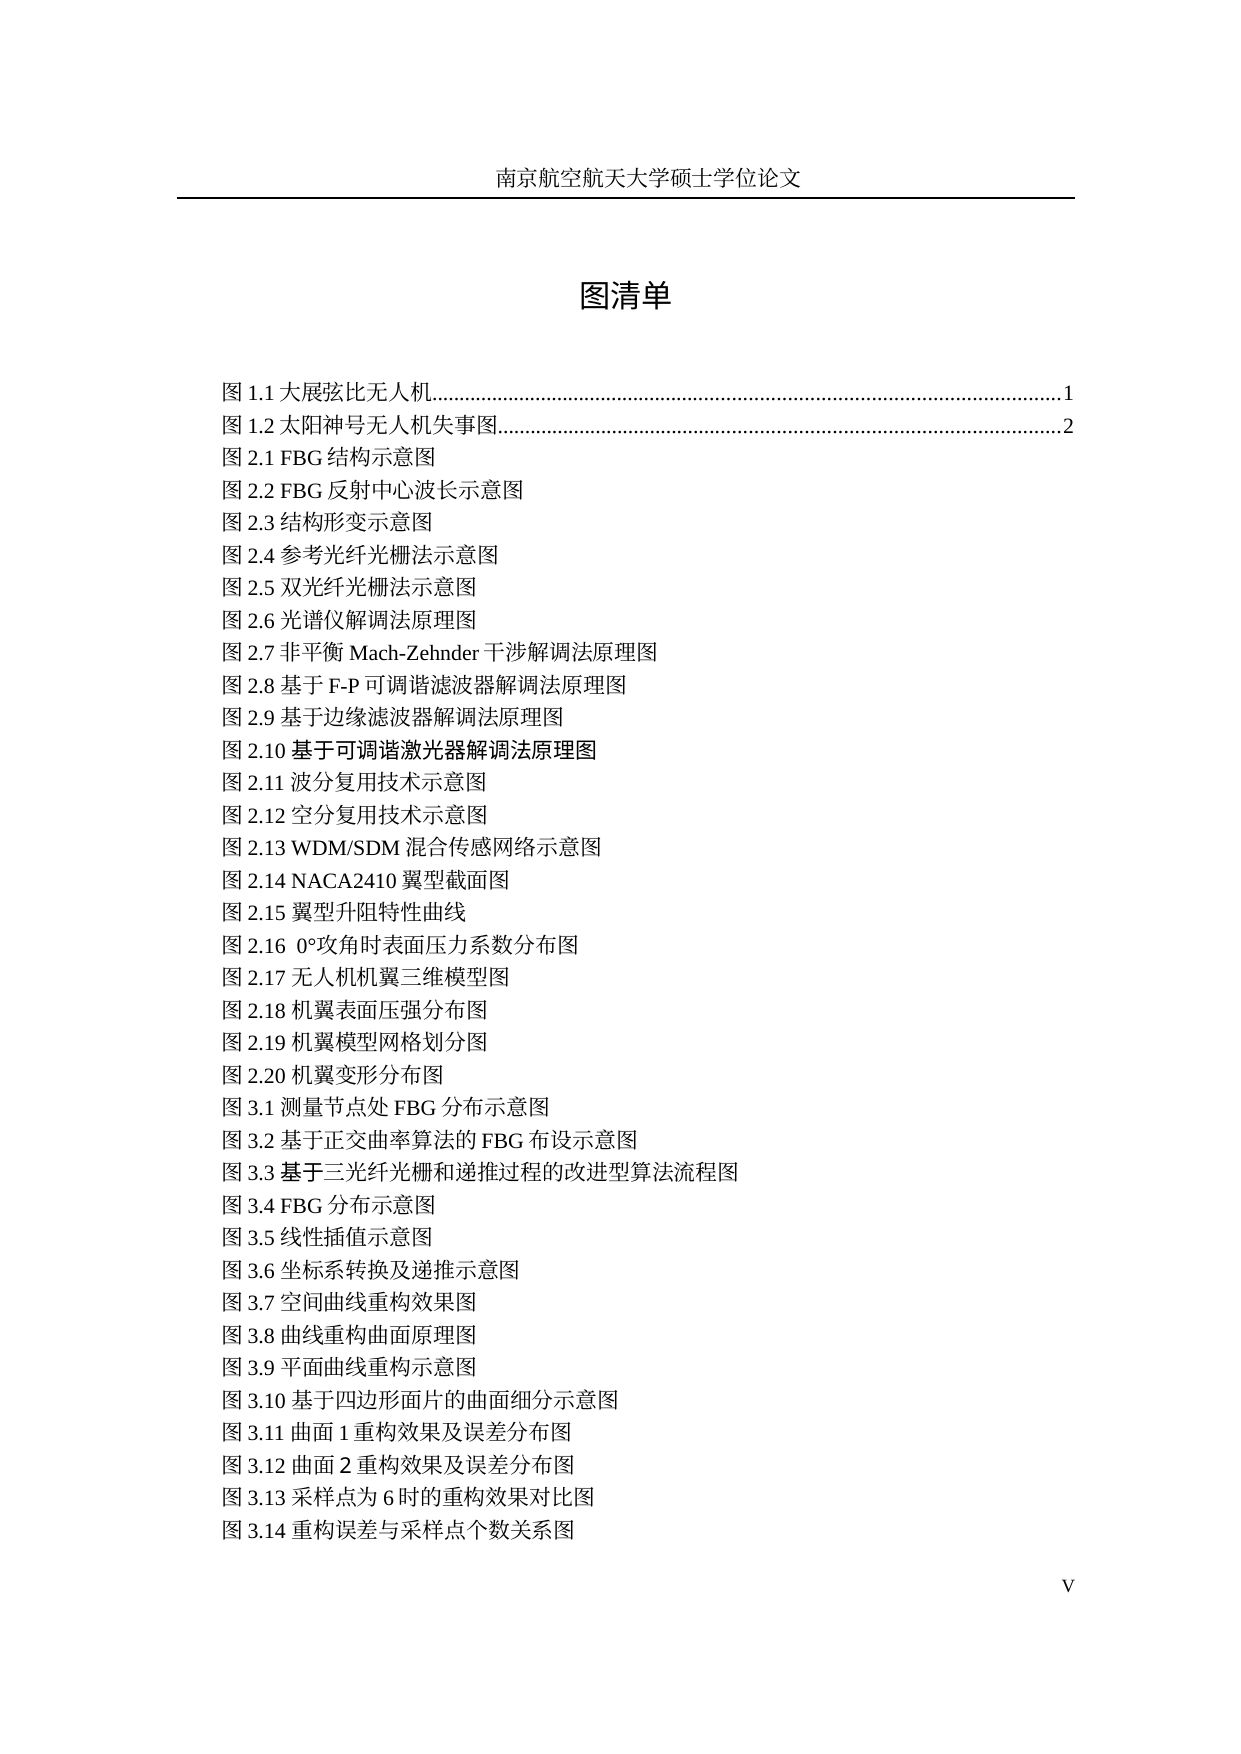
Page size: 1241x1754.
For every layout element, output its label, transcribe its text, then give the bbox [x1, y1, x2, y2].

text 图2.10 基于可调谐激光器解调法原理图 14 [221, 732, 1075, 765]
text 图2.11 波分复用技术示意图 15 [221, 765, 1075, 797]
subtitle 图清单 [177, 261, 1075, 326]
text 图2.7非平衡Mach-Zehnder干涉解调法原理图 13 [221, 635, 1075, 667]
text 图2.5 双光纤光栅法示意图 11 [221, 570, 1075, 602]
text 图3.4 FBG分布示意图 25 [221, 1187, 1075, 1220]
text 图3.3 基于三光纤光栅和递推过程的改进型算法流程图 25 [221, 1155, 1075, 1187]
text 图3.8 曲线重构曲面原理图 32 [221, 1317, 1075, 1350]
text 图3.10 基于四边形面片的曲面细分示意图 33 [221, 1382, 1075, 1415]
text 图2.2 FBG反射中心波长示意图 8 [221, 472, 1075, 505]
text 图3.12 曲面2重构效果及误差分布图 37 [221, 1447, 1075, 1480]
text 图2.15 翼型升阻特性曲线 17 [221, 895, 1075, 927]
text 图3.1 测量节点处FBG分布示意图 21 [221, 1090, 1075, 1122]
text 图2.3 结构形变示意图 9 [221, 505, 1075, 537]
text 图3.11 曲面1重构效果及误差分布图 35 [221, 1415, 1075, 1447]
text 图3.5 线性插值示意图 27 [221, 1220, 1075, 1252]
text 图3.7 空间曲线重构效果图 31 [221, 1285, 1075, 1317]
text 图2.6 光谱仪解调法原理图 12 [221, 602, 1075, 635]
text 图2.18 机翼表面压强分布图 19 [221, 992, 1075, 1025]
text 图3.14 重构误差与采样点个数关系图 39 [221, 1512, 1075, 1545]
text 图2.19 机翼模型网格划分图 20 [221, 1025, 1075, 1057]
text 图2.14 NACA2410翼型截面图 17 [221, 862, 1075, 895]
text 图3.2 基于正交曲率算法的FBG布设示意图 23 [221, 1122, 1075, 1155]
text 图2.8 基于F-P可调谐滤波器解调法原理图 13 [221, 667, 1075, 700]
text 图2.17 无人机机翼三维模型图 18 [221, 960, 1075, 992]
text 图2.13 WDM/SDM混合传感网络示意图 16 [221, 830, 1075, 862]
text 图2.1 FBG结构示意图 8 [221, 440, 1075, 472]
text 图2.12 空分复用技术示意图 15 [221, 797, 1075, 830]
text 图1.2太阳神号无人机失事图 2 [221, 407, 1075, 440]
text 图2.20 机翼变形分布图 20 [221, 1057, 1075, 1090]
text 图3.6 坐标系转换及递推示意图 28 [221, 1252, 1075, 1285]
text 图3.13 采样点为6时的重构效果对比图 38 [221, 1480, 1075, 1512]
text 图3.9 平面曲线重构示意图 33 [221, 1350, 1075, 1382]
text 图1.1大展弦比无人机 1 [221, 375, 1075, 407]
text 图2.16 0°攻角时表面压力系数分布图 17 [221, 927, 1075, 960]
text 图2.4 参考光纤光栅法示意图 10 [221, 537, 1075, 570]
text 图2.9 基于边缘滤波器解调法原理图 14 [221, 700, 1075, 732]
